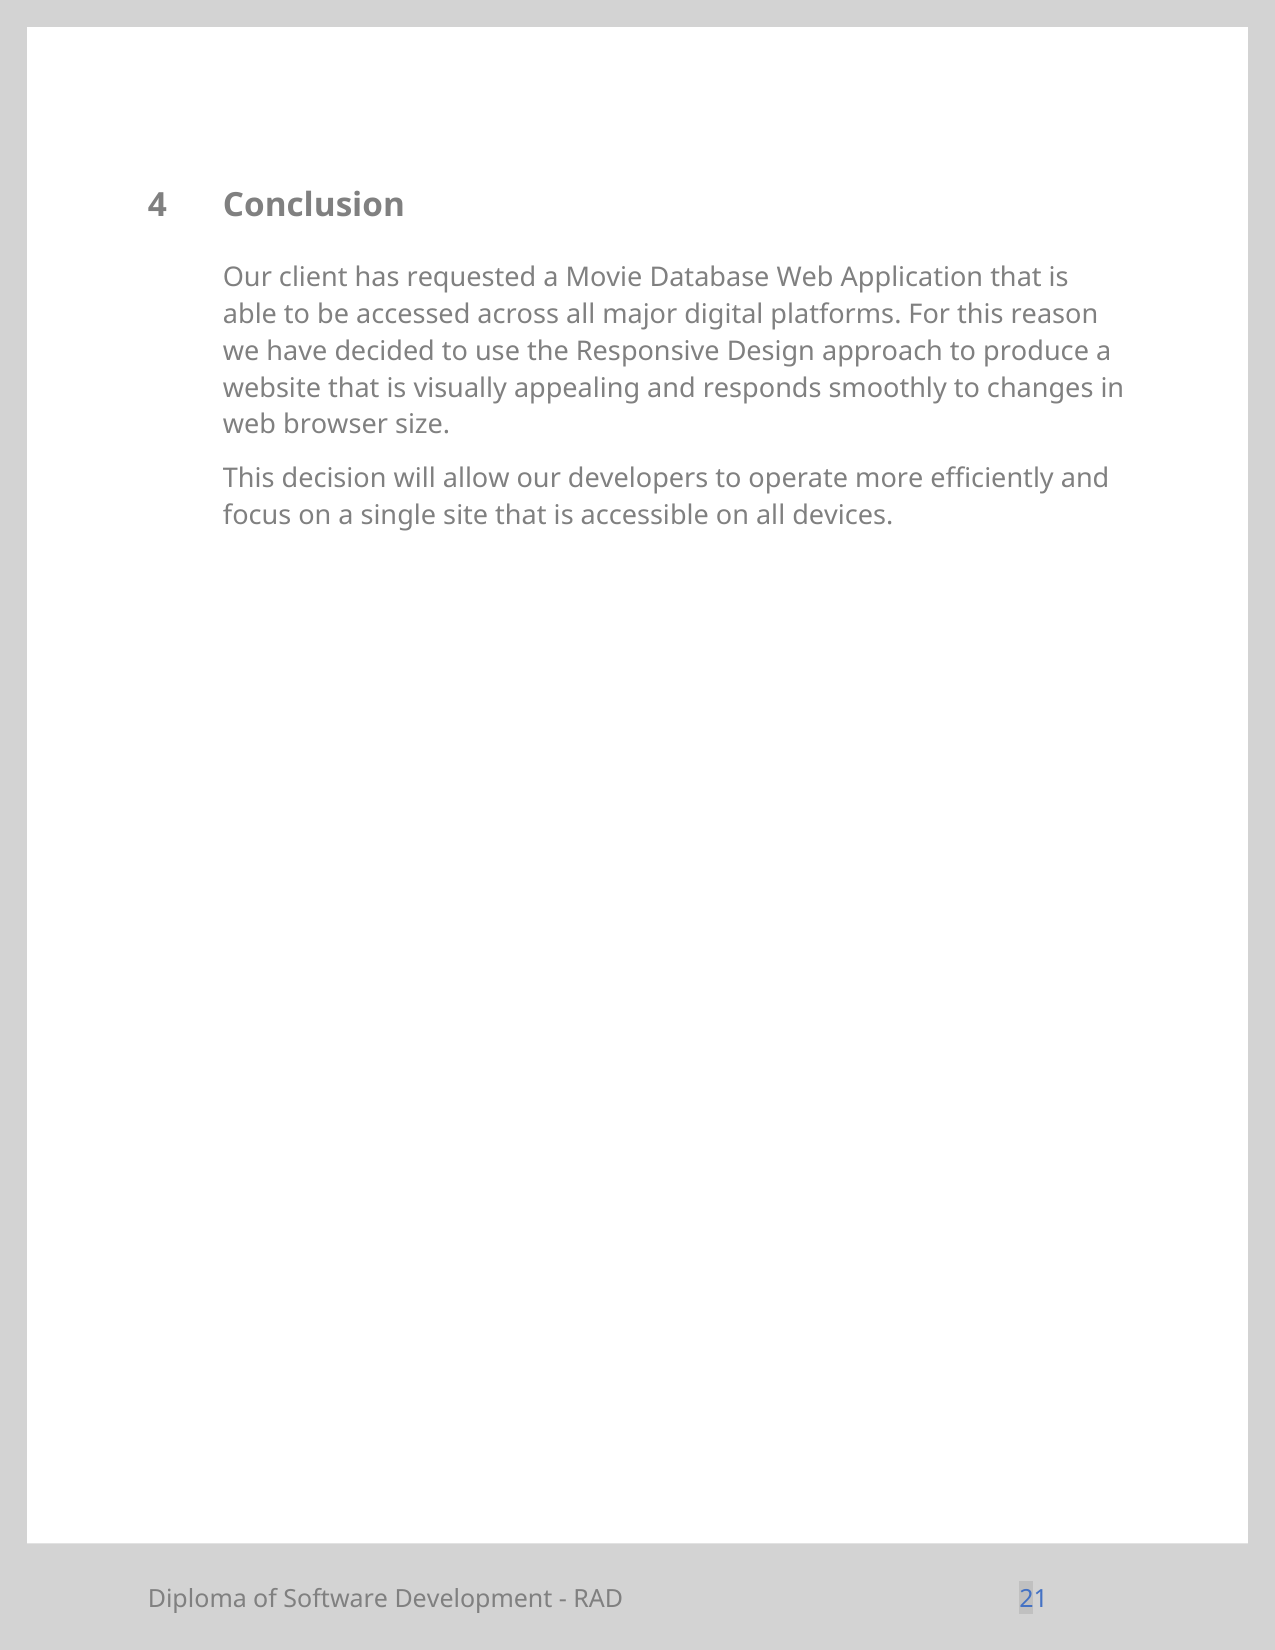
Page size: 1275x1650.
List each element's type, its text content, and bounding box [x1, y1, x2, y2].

subtitle 4 Conclusion [148, 181, 1127, 226]
text This decision will allow our developers to operate more efficiently and focus on a single site that is accessible on all devices. [223, 458, 1127, 532]
text Our client has requested a Movie Database Web Application that is able to be accessed across all major digital platforms. For this reason we have decided to use the Responsive Design approach to produce a website that is visually appealing and responds smoothly to changes in web browser size. [223, 257, 1127, 442]
